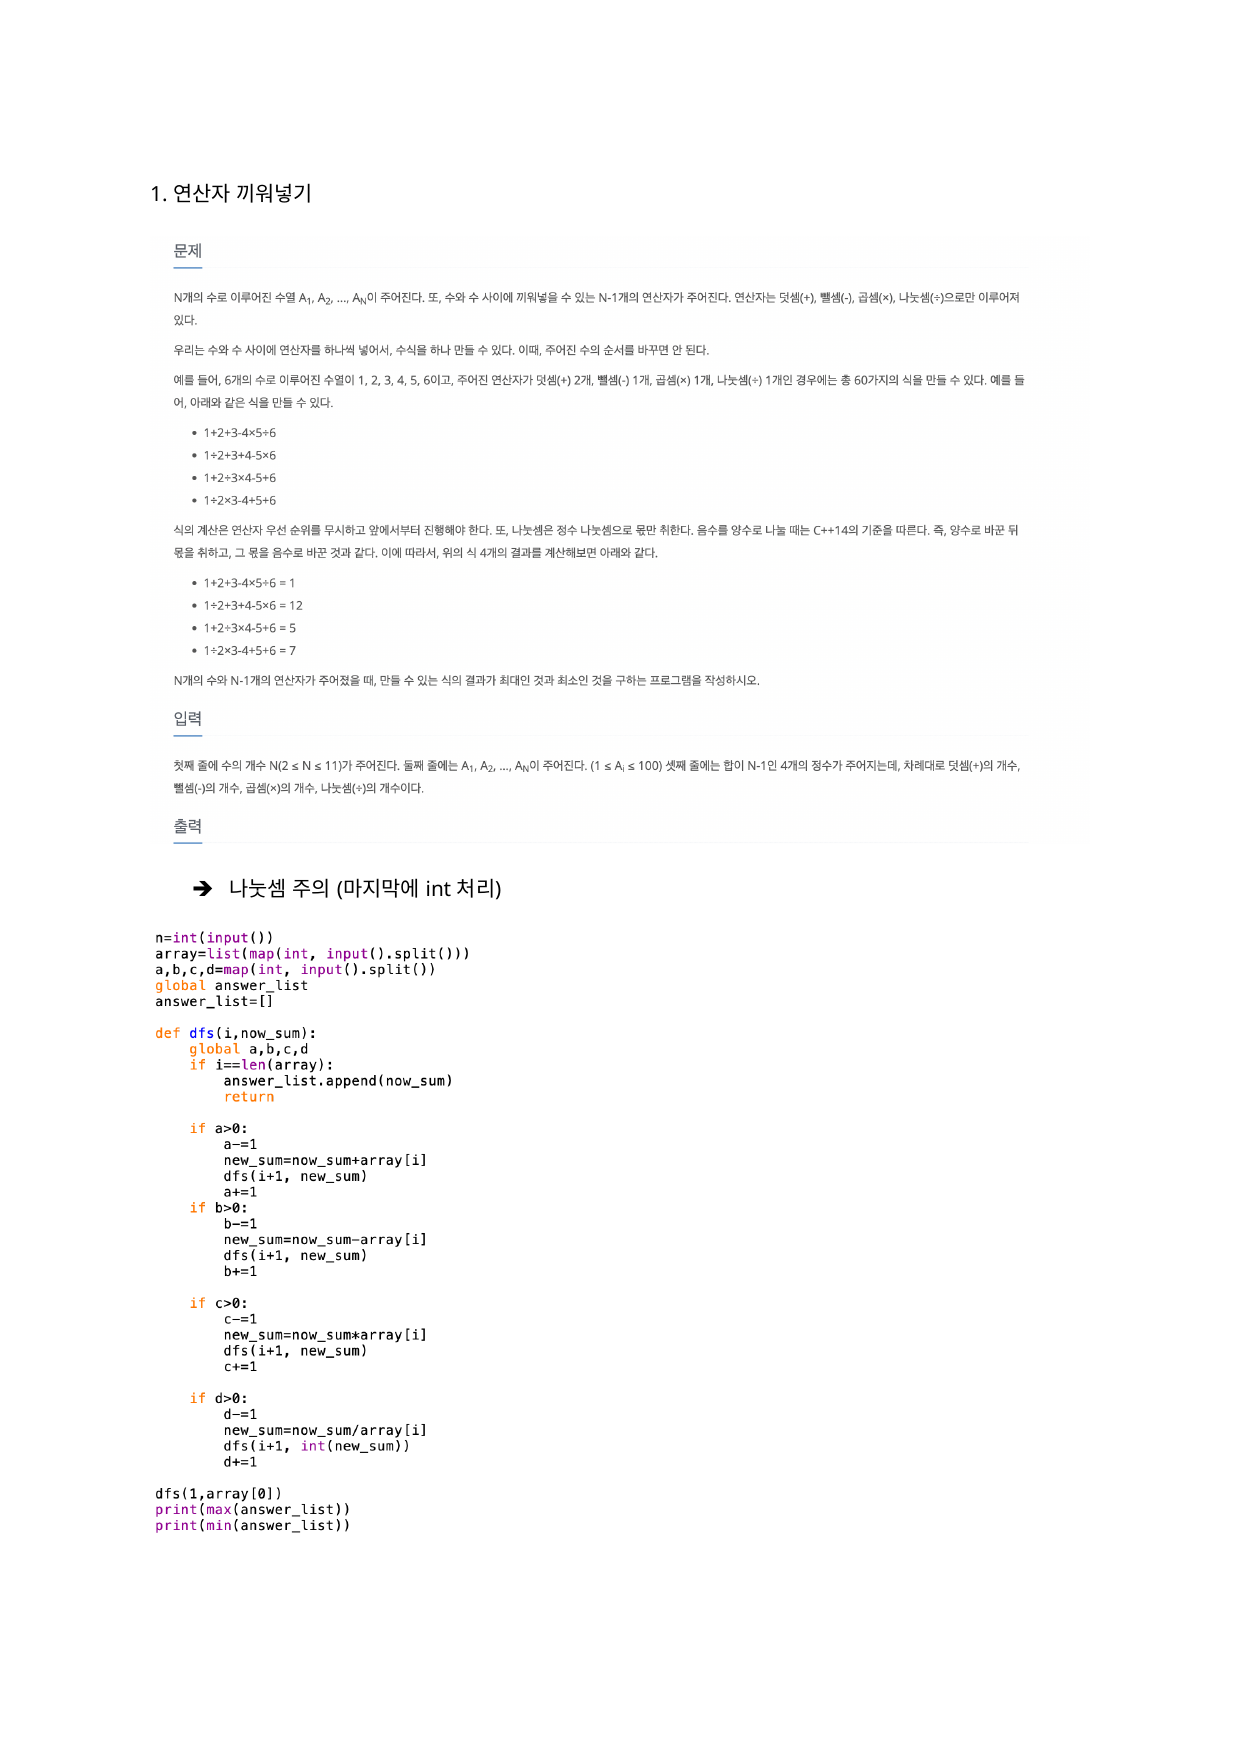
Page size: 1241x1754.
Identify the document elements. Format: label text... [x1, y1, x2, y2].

text 1. 연산자 끼워넣기 [150, 177, 1090, 207]
list 나눗셈 주의 (마지막에 int 처리) [192, 872, 1090, 903]
picture [150, 236, 1091, 844]
picture [150, 931, 472, 1553]
